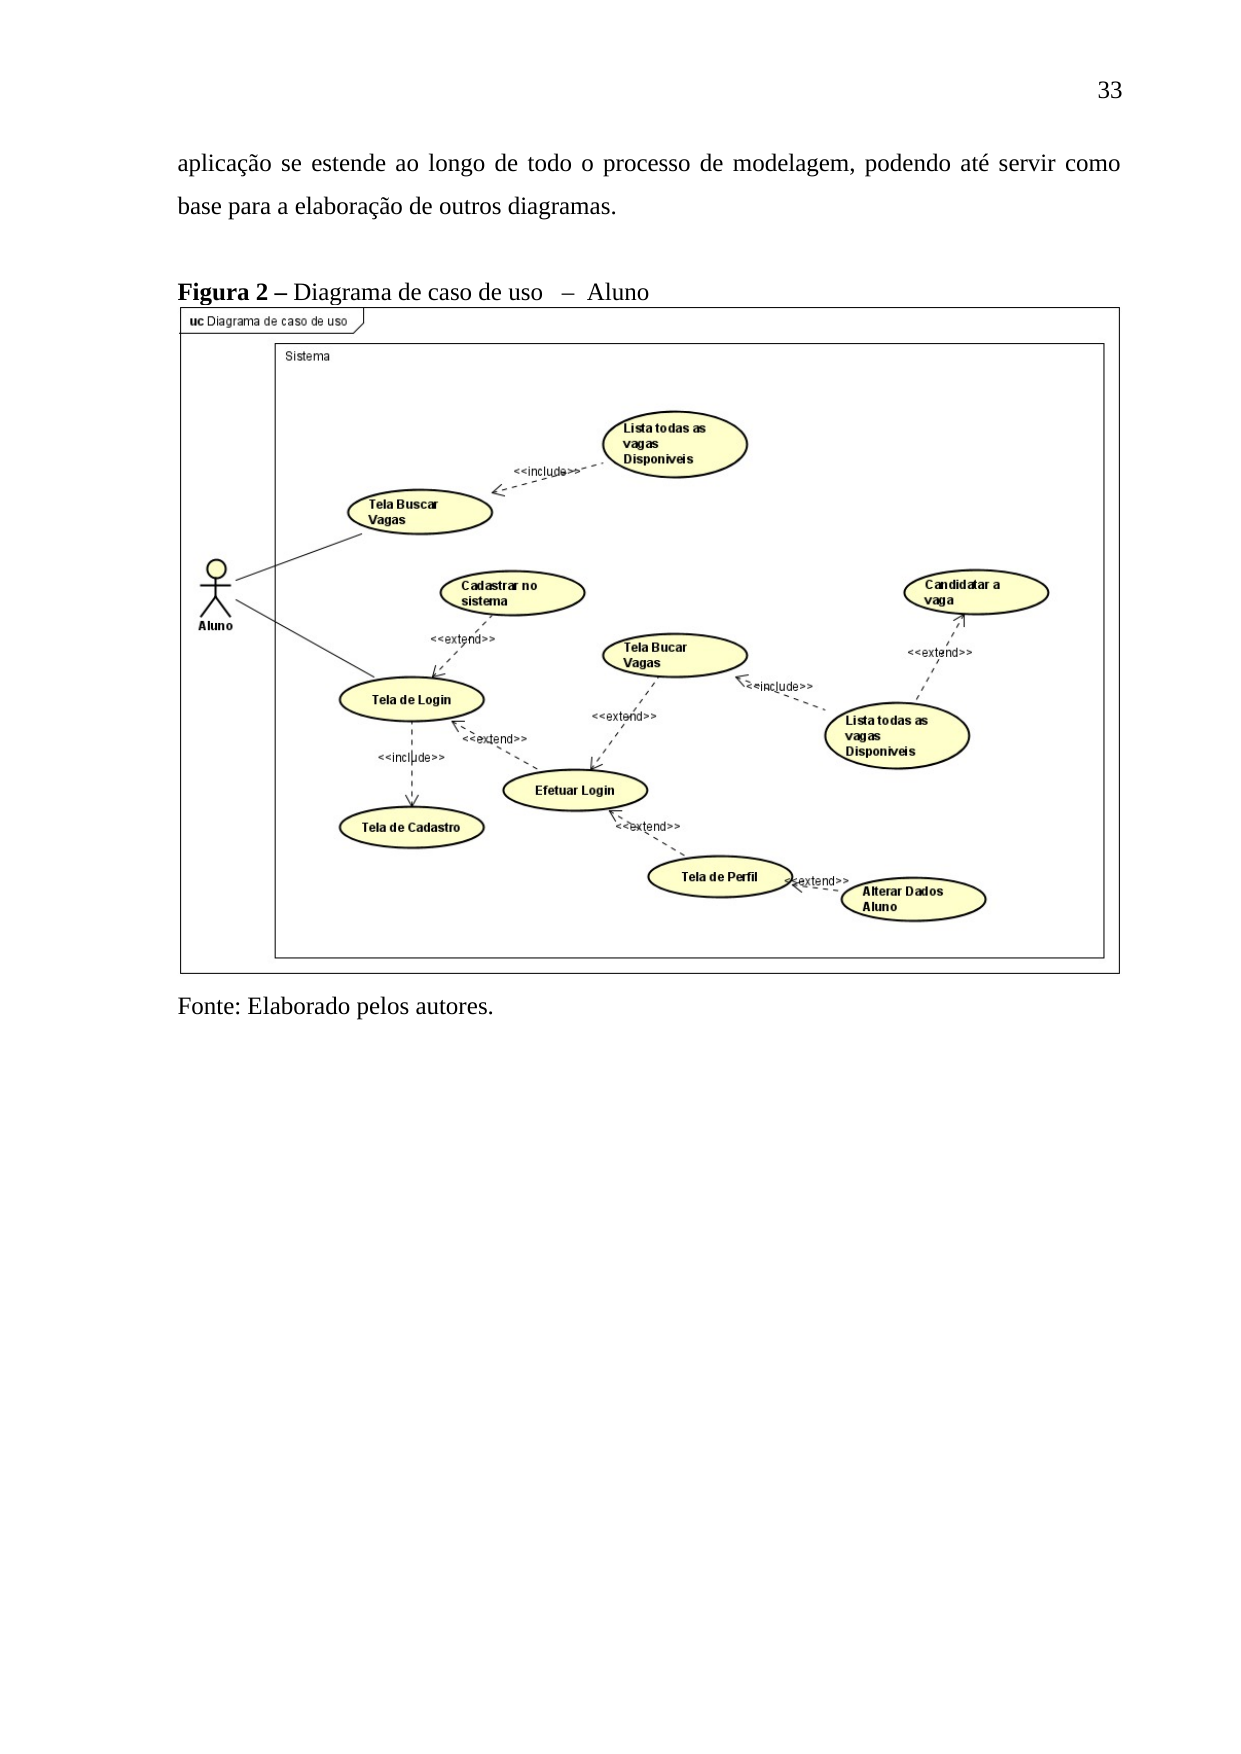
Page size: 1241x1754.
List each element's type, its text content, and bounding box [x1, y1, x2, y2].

text Fonte: Elaborado pelos autores. [177, 991, 1122, 1020]
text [177, 148, 1122, 219]
picture [177, 305, 1123, 977]
text Figura 2 – Diagrama de caso de uso – Aluno [177, 277, 1122, 305]
